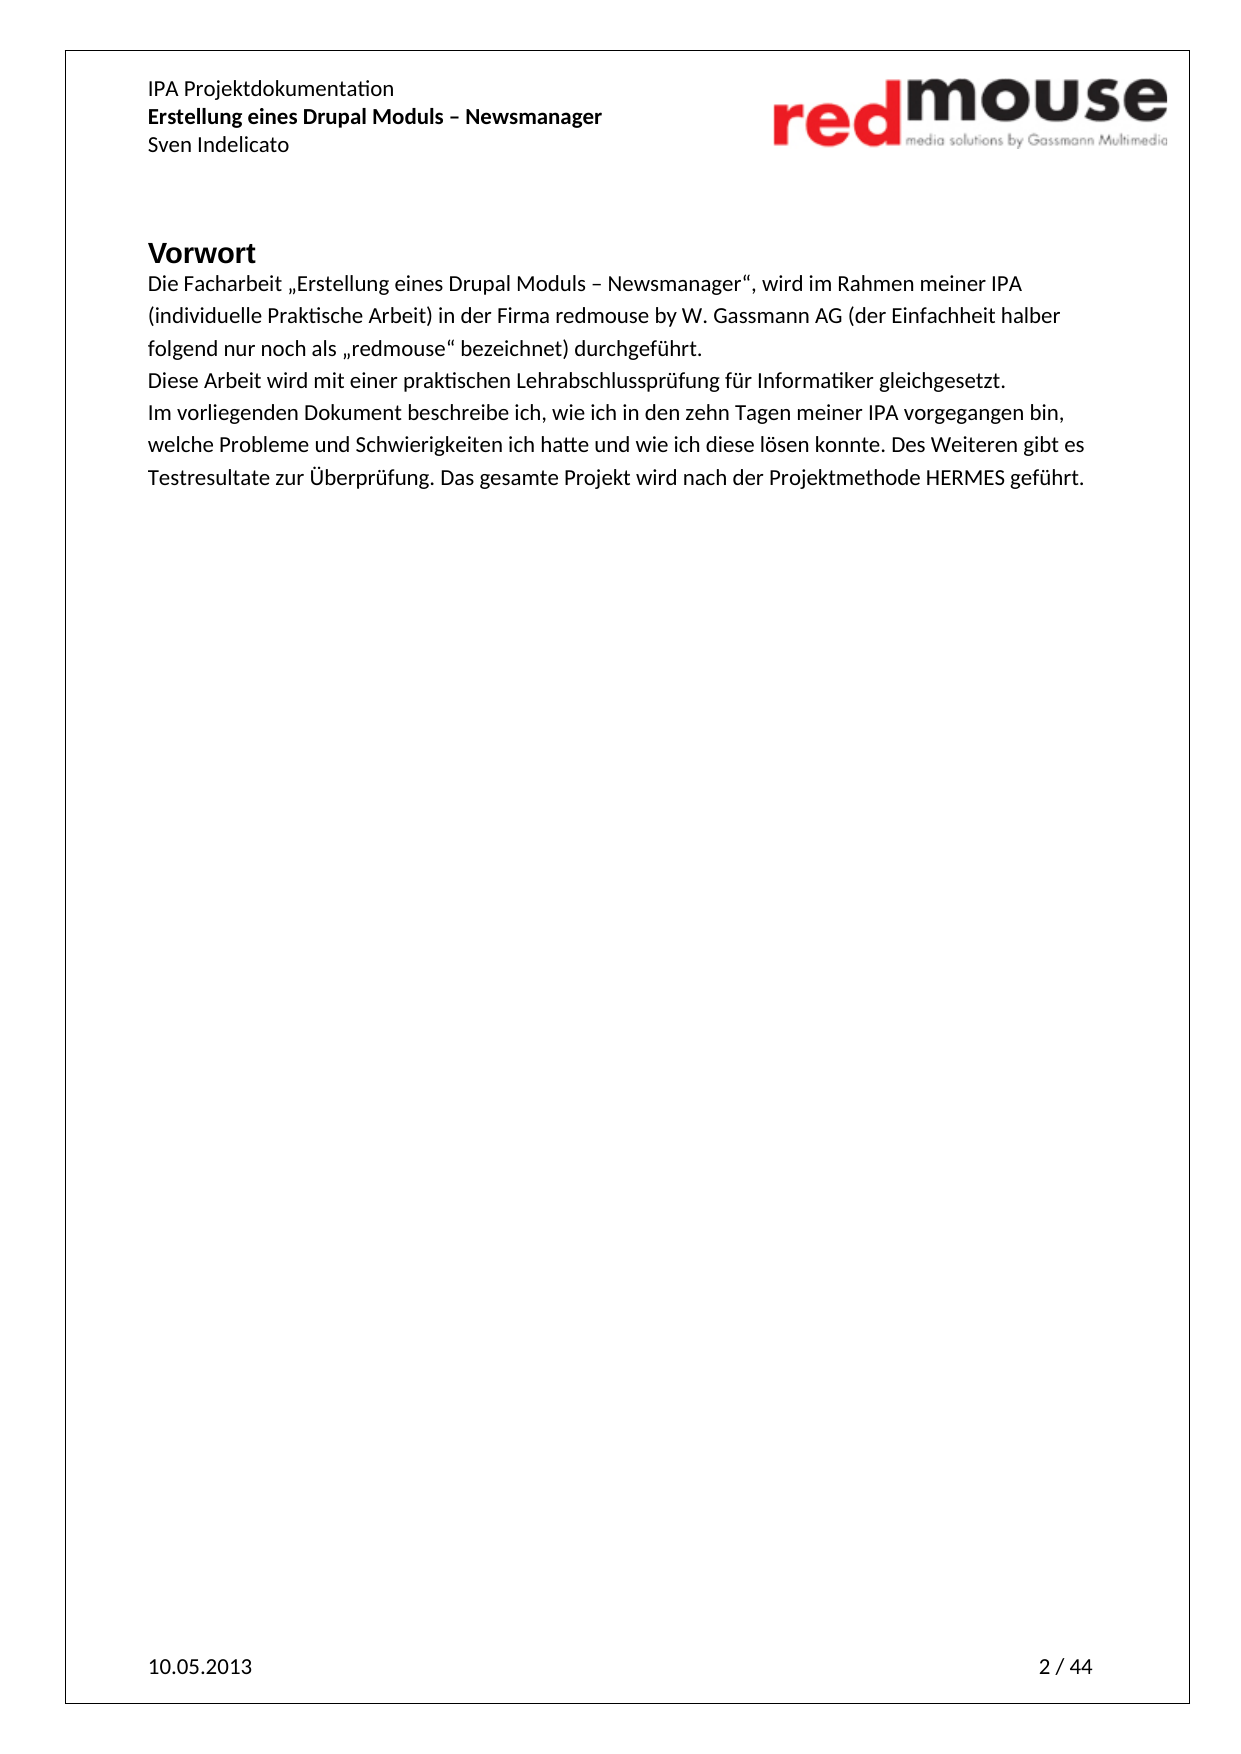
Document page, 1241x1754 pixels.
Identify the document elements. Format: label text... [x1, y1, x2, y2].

title Vorwort [148, 236, 1093, 269]
text Die Facharbeit „Erstellung eines Drupal Moduls – Newsmanager“, wird im Rahmen meiner IPA (individuelle Praktische Arbeit) in der Firma redmouse by W. Gassmann AG (der Einfachheit halber folgend nur noch als „redmouse“ bezeichnet) durchgeführt. Diese Arbeit wird mit einer praktischen Lehrabschlussprüfung für Informatiker gleichgesetzt. Im vorliegenden Dokument beschreibe ich, wie ich in den zehn Tagen meiner IPA vorgegangen bin, welche Probleme und Schwierigkeiten ich hatte und wie ich diese lösen konnte. Des Weiteren gibt es Testresultate zur Überprüfung. Das gesamte Projekt wird nach der Projektmethode HERMES geführt. [148, 269, 1093, 491]
picture [773, 78, 1168, 149]
